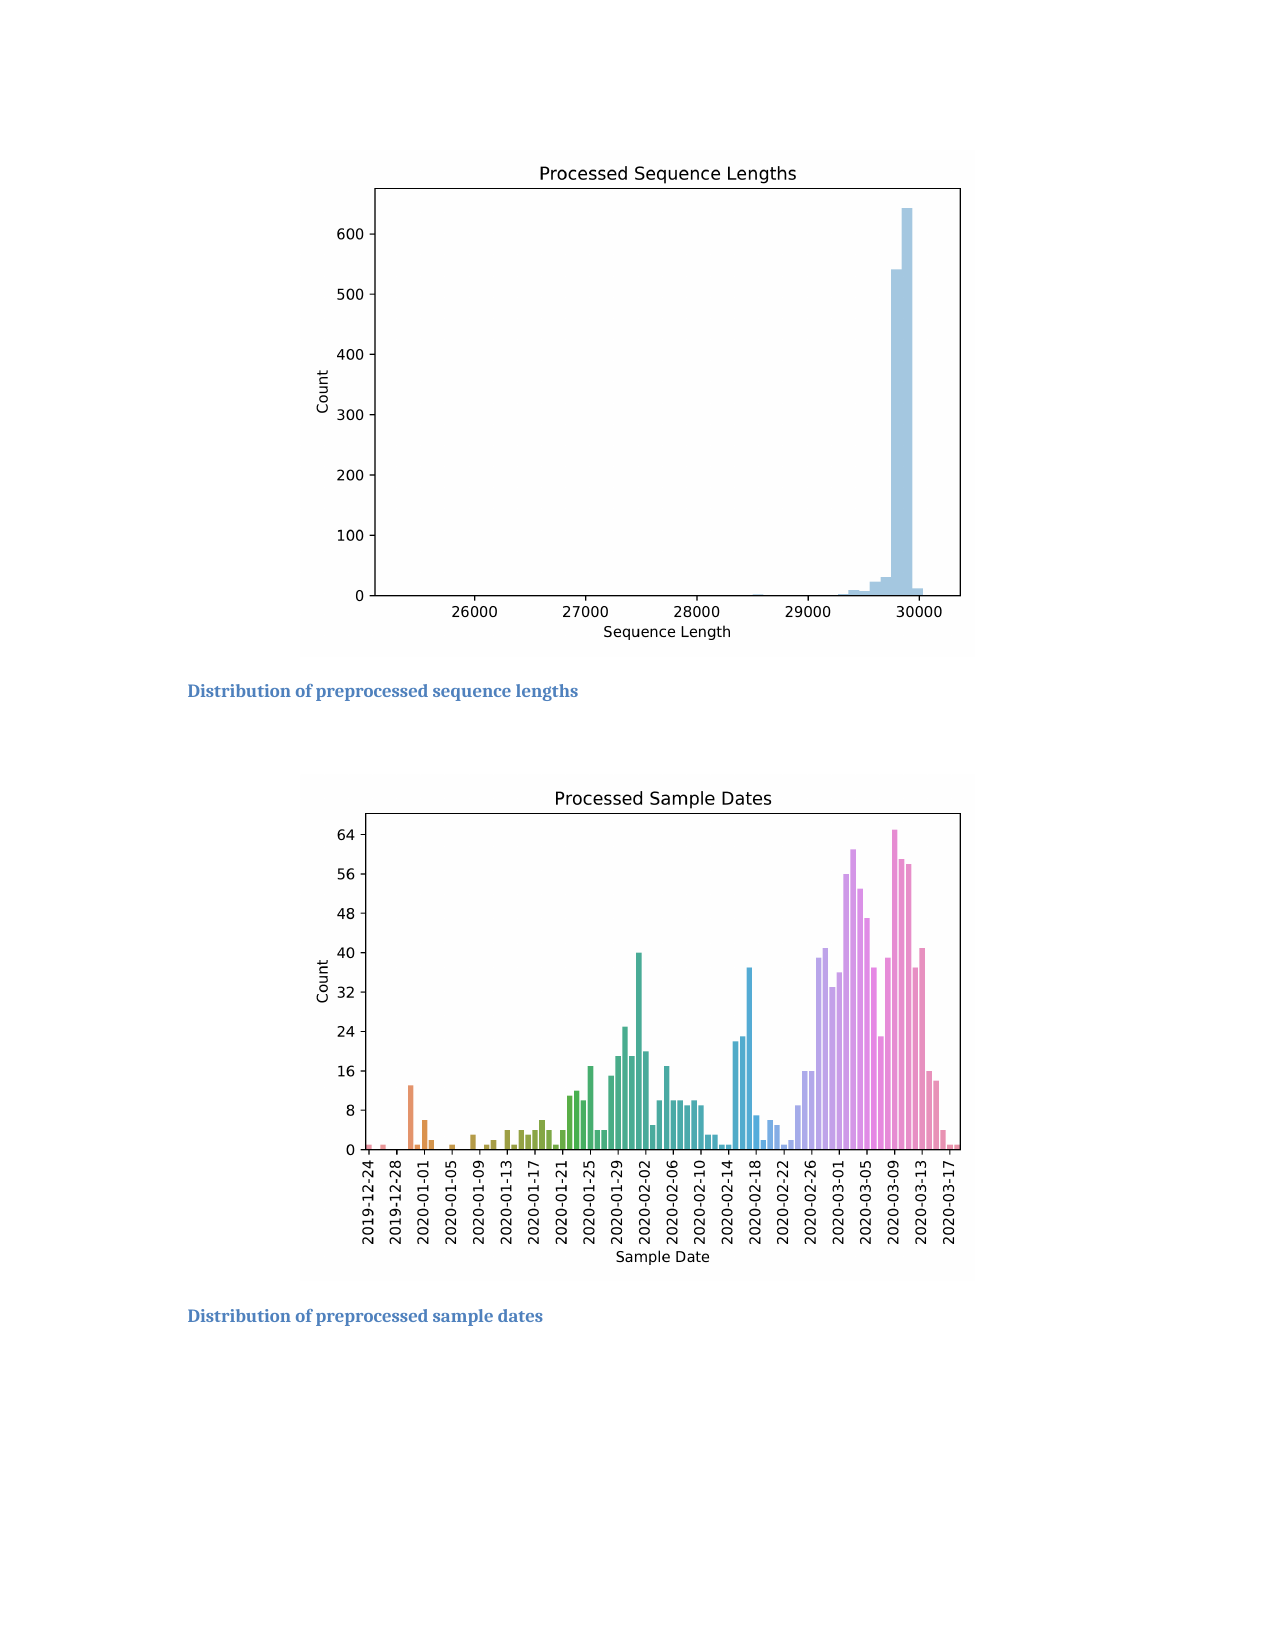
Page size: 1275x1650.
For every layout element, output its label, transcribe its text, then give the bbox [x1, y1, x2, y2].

picture [300, 774, 976, 1281]
text Distribution of preprocessed sample dates [187, 1305, 1087, 1327]
text Distribution of preprocessed sequence lengths [187, 681, 1087, 702]
picture [300, 150, 976, 657]
